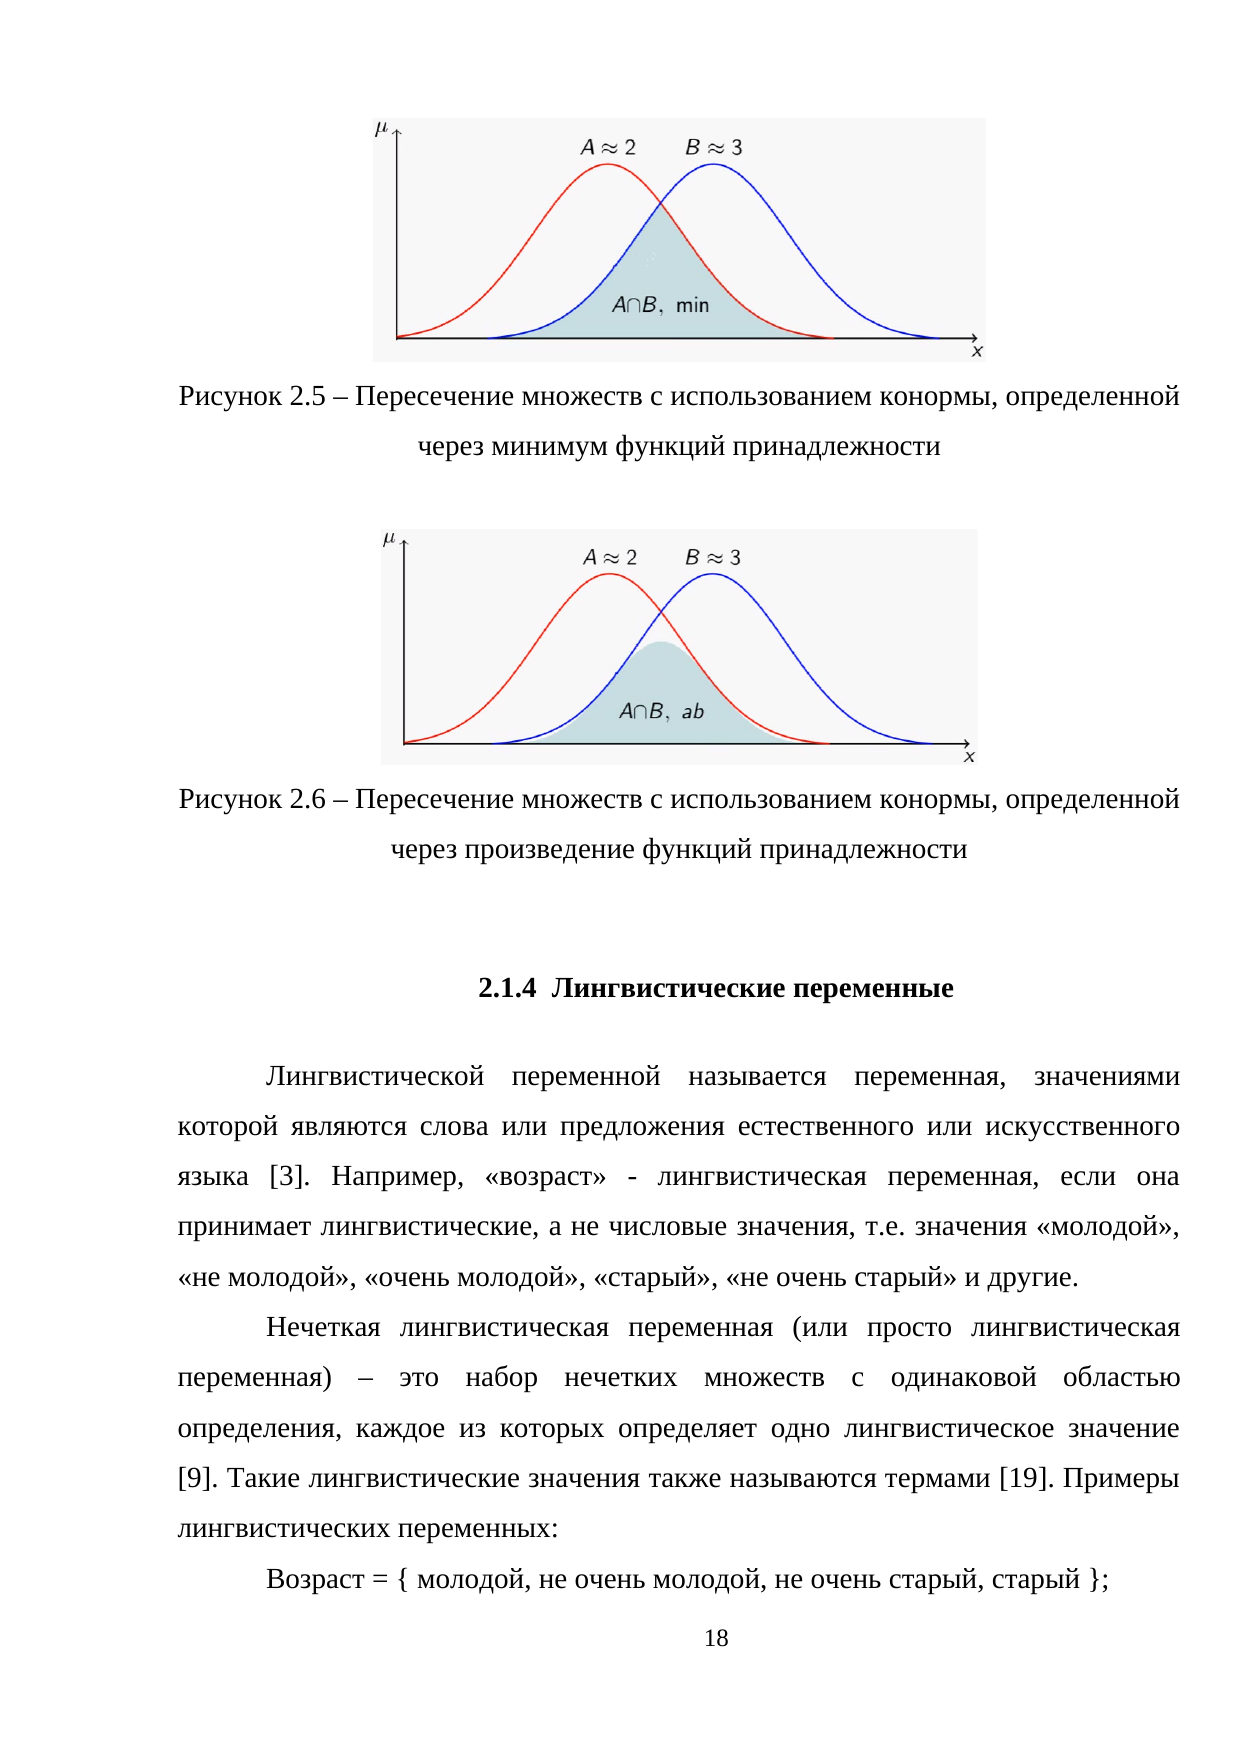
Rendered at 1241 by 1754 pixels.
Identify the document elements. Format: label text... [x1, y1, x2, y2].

subtitle Лингвистические переменные [177, 970, 1181, 1003]
picture [380, 529, 978, 765]
text Возраст = { молодой, не очень молодой, не очень старый, старый }; [177, 1561, 1181, 1594]
text Лингвистической переменной называется переменная, значениями которой являются слова или предложения естественного или искусственного языка [3]. Например, «возраст» - лингвистическая переменная, если она принимает лингвистические, а не числовые значения, т.е. значения «молодой», «не молодой», «очень молодой», «старый», «не очень старый» и другие. [177, 1058, 1181, 1292]
picture [372, 118, 986, 362]
text Нечеткая лингвистическая переменная (или просто лингвистическая переменная) – это набор нечетких множеств с одинаковой областью определения, каждое из которых определяет одно лингвистическое значение [9]. Такие лингвистические значения также называются термами [19]. Примеры лингвистических переменных: [177, 1309, 1181, 1544]
